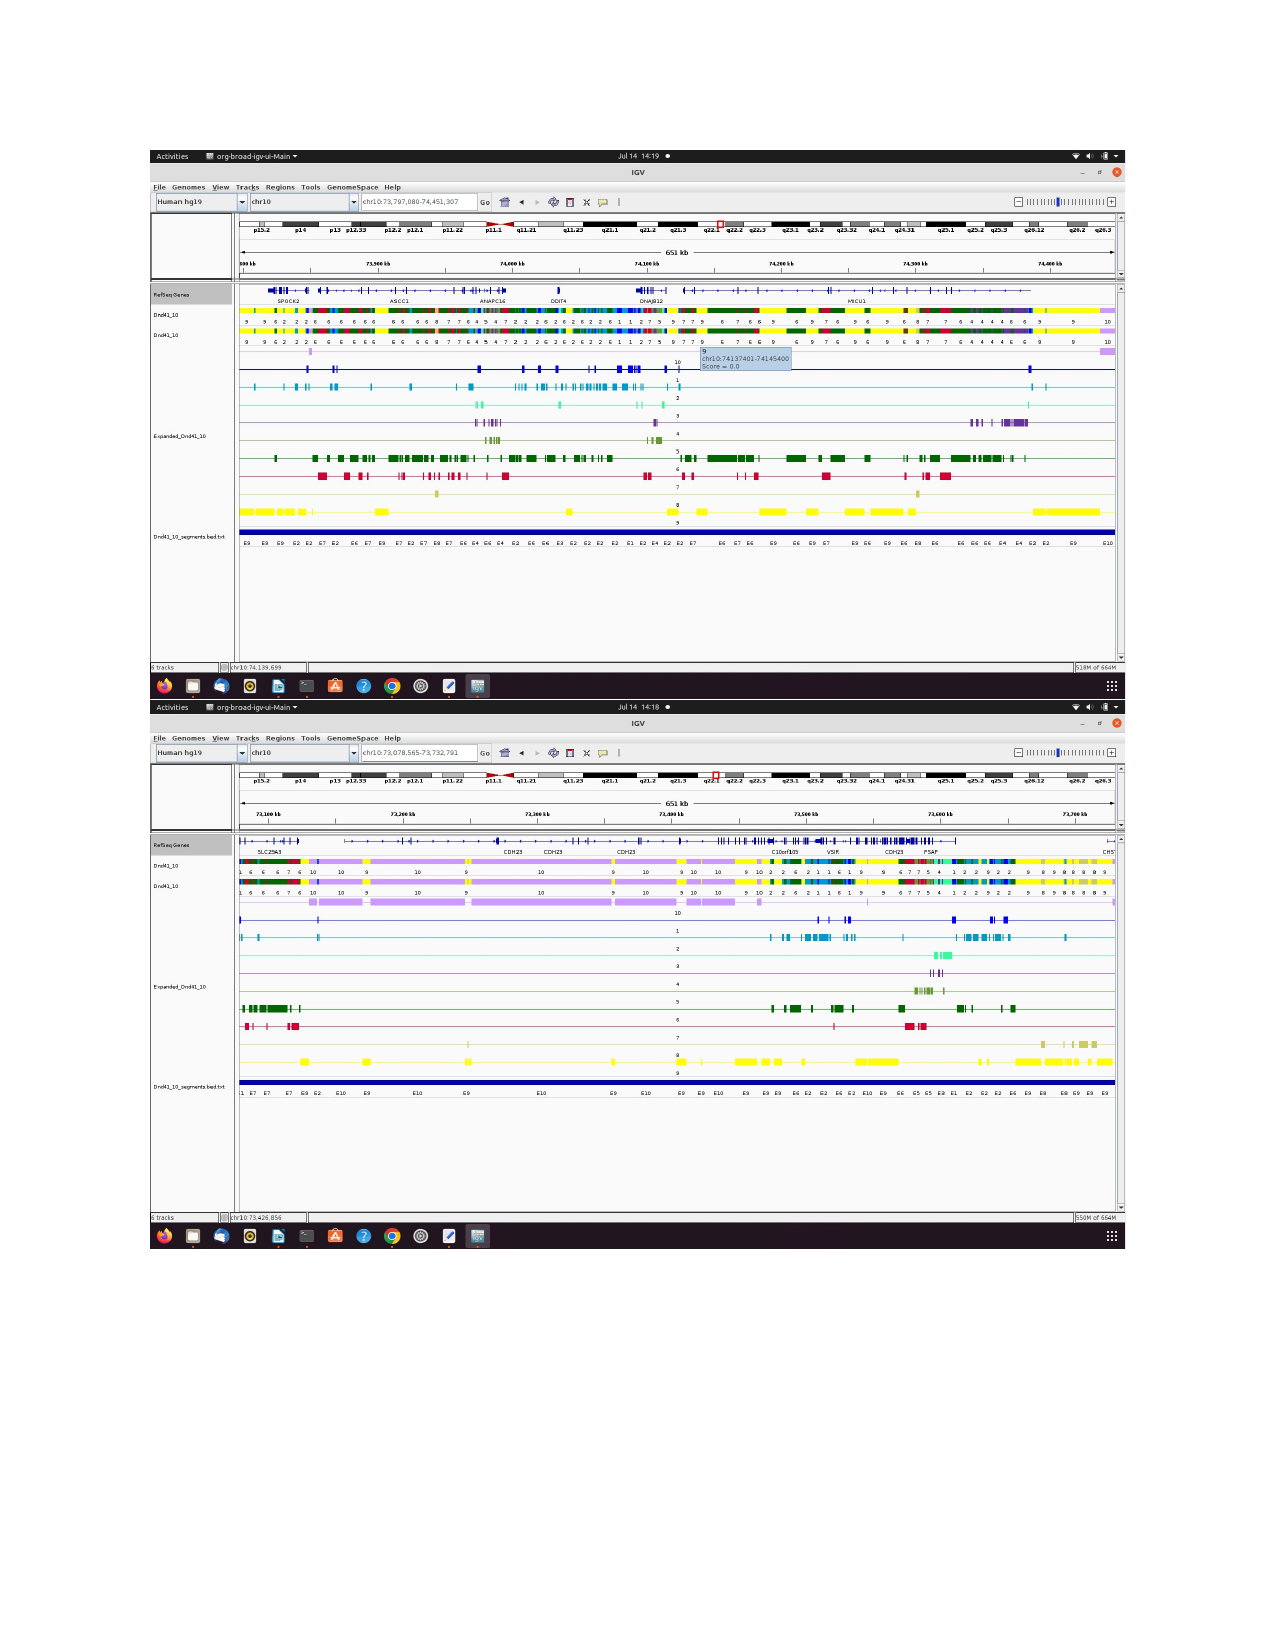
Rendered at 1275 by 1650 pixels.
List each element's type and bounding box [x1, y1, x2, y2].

picture [150, 700, 1125, 1249]
picture [150, 150, 1125, 699]
